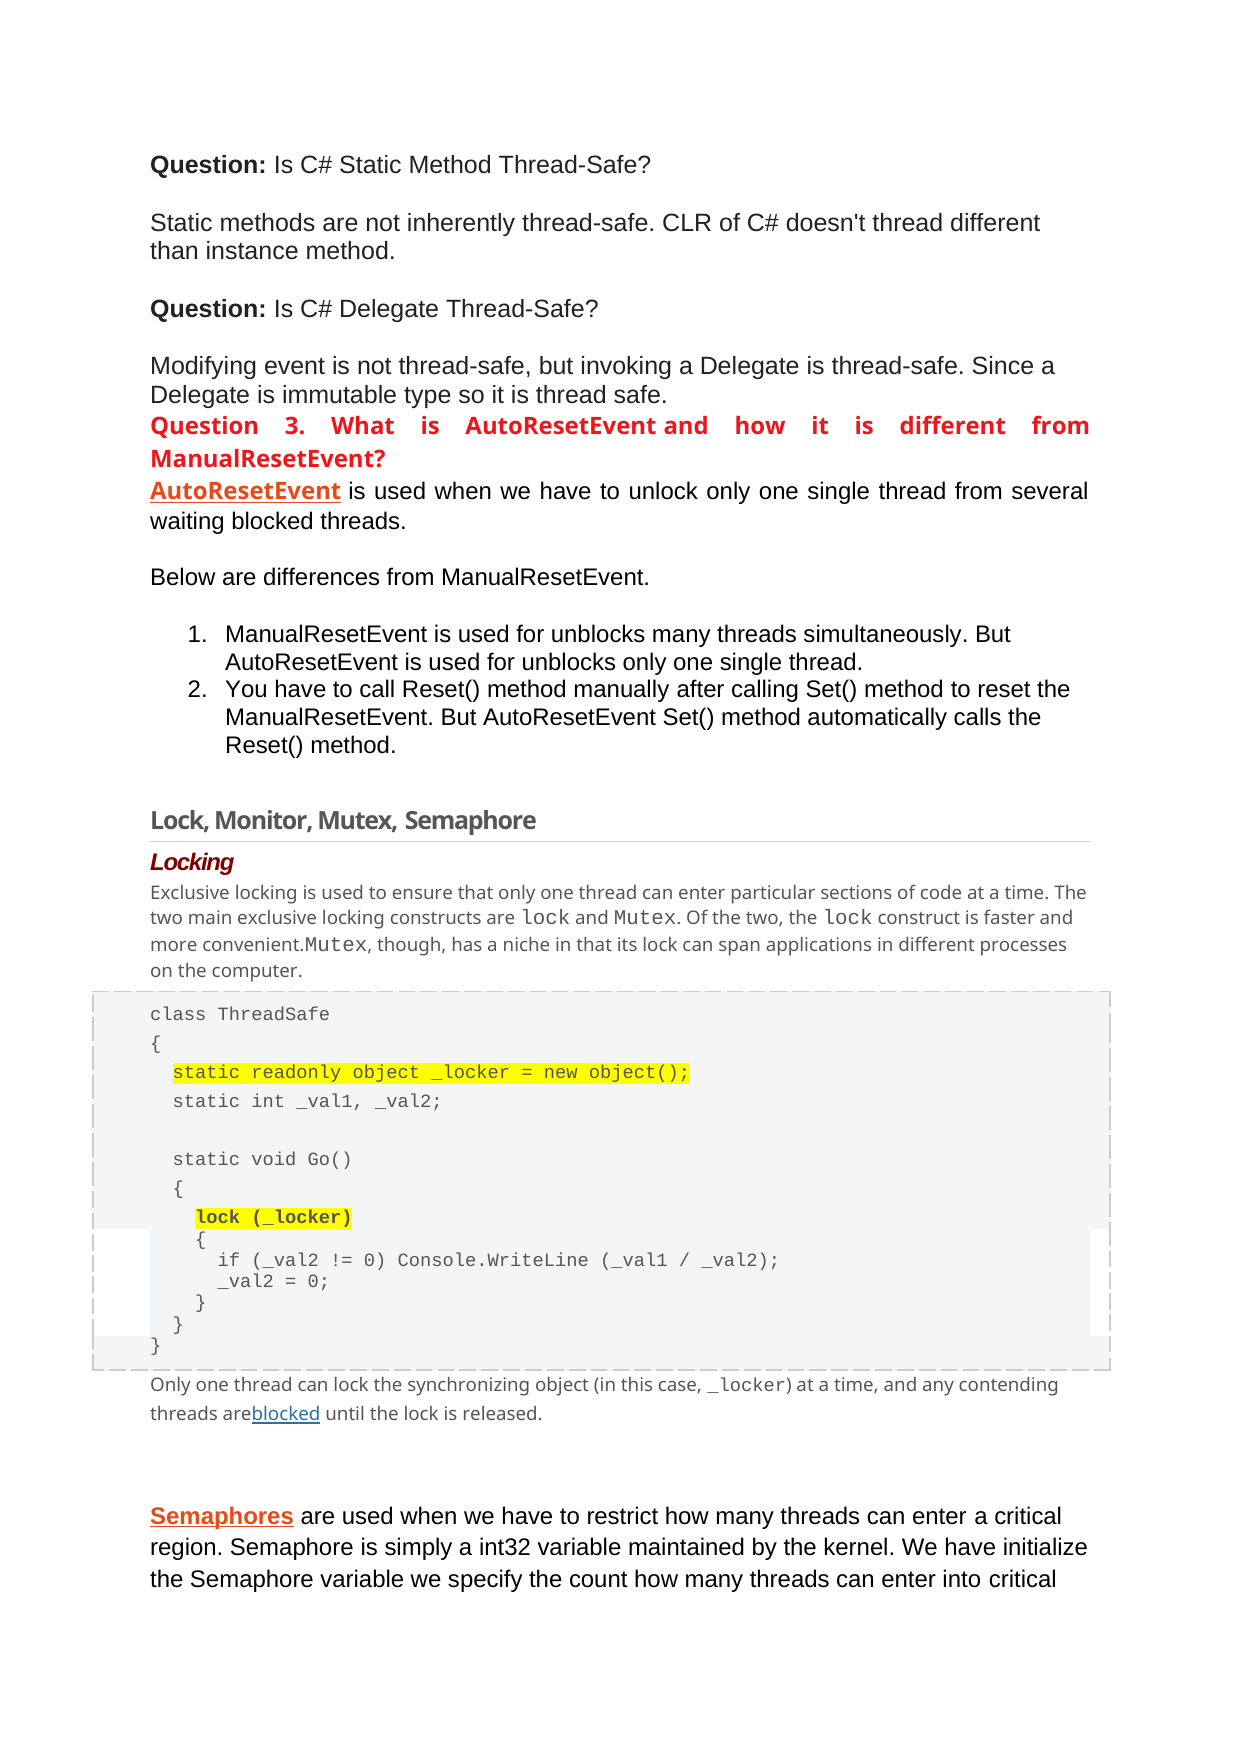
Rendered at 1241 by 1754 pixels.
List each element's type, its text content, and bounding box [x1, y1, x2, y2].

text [150, 1502, 1090, 1592]
text AutoResetEvent is used when we have to unlock only one single thread from several waiting blocked threads. [150, 474, 1090, 534]
subtitle Locking [150, 847, 1090, 875]
text static readonly object _locker = new object(); [92, 1049, 1111, 1078]
list ManualResetEvent is used for unblocks many threads simultaneously. But AutoResetEvent is used for unblocks only one single thread. [187, 620, 1090, 675]
text } [92, 1322, 1111, 1371]
text Only one thread can lock the synchronizing object (in this case, _locker) at a time, and any contending threads areblocked until the lock is released. [150, 1371, 1090, 1426]
text lock (_locker) [92, 1194, 1111, 1229]
text Question: Is C# Delegate Thread-Safe? [150, 294, 1090, 322]
text { [92, 1020, 1111, 1049]
text class ThreadSafe [92, 991, 1111, 1020]
text Below are differences from ManualResetEvent. [150, 563, 1090, 591]
text Question 3. What is AutoResetEvent and how it is different from ManualResetEvent? [150, 409, 1090, 474]
text _val2 = 0; [150, 1272, 1090, 1293]
text Question: Is C# Static Method Thread-Safe? [150, 150, 1090, 179]
text Modifying event is not thread-safe, but invoking a Delegate is thread-safe. Since a Delegate is immutable type so it is thread safe. [150, 351, 1090, 409]
text static void Go() [92, 1136, 1111, 1165]
text { [92, 1165, 1111, 1194]
text { [150, 1229, 1090, 1251]
text if (_val2 != 0) Console.WriteLine (_val1 / _val2); [150, 1251, 1090, 1272]
list You have to call Reset() method manually after calling Set() method to reset the ManualResetEvent. But AutoResetEvent Set() method automatically calls the Reset() method. [187, 675, 1090, 758]
subtitle Lock, Monitor, Mutex, Semaphore [150, 802, 1090, 841]
text static int _val1, _val2; [92, 1078, 1111, 1107]
text } [150, 1293, 1090, 1314]
text Exclusive locking is used to ensure that only one thread can enter particular sections of code at a time. The two main exclusive locking constructs are lock and Mutex. Of the two, the lock construct is faster and more convenient.Mutex, though, has a niche in that its lock can span applications in different processes on the computer. [150, 879, 1090, 983]
text Static methods are not inherently thread-safe. CLR of C# doesn't thread different than instance method. [150, 207, 1090, 265]
